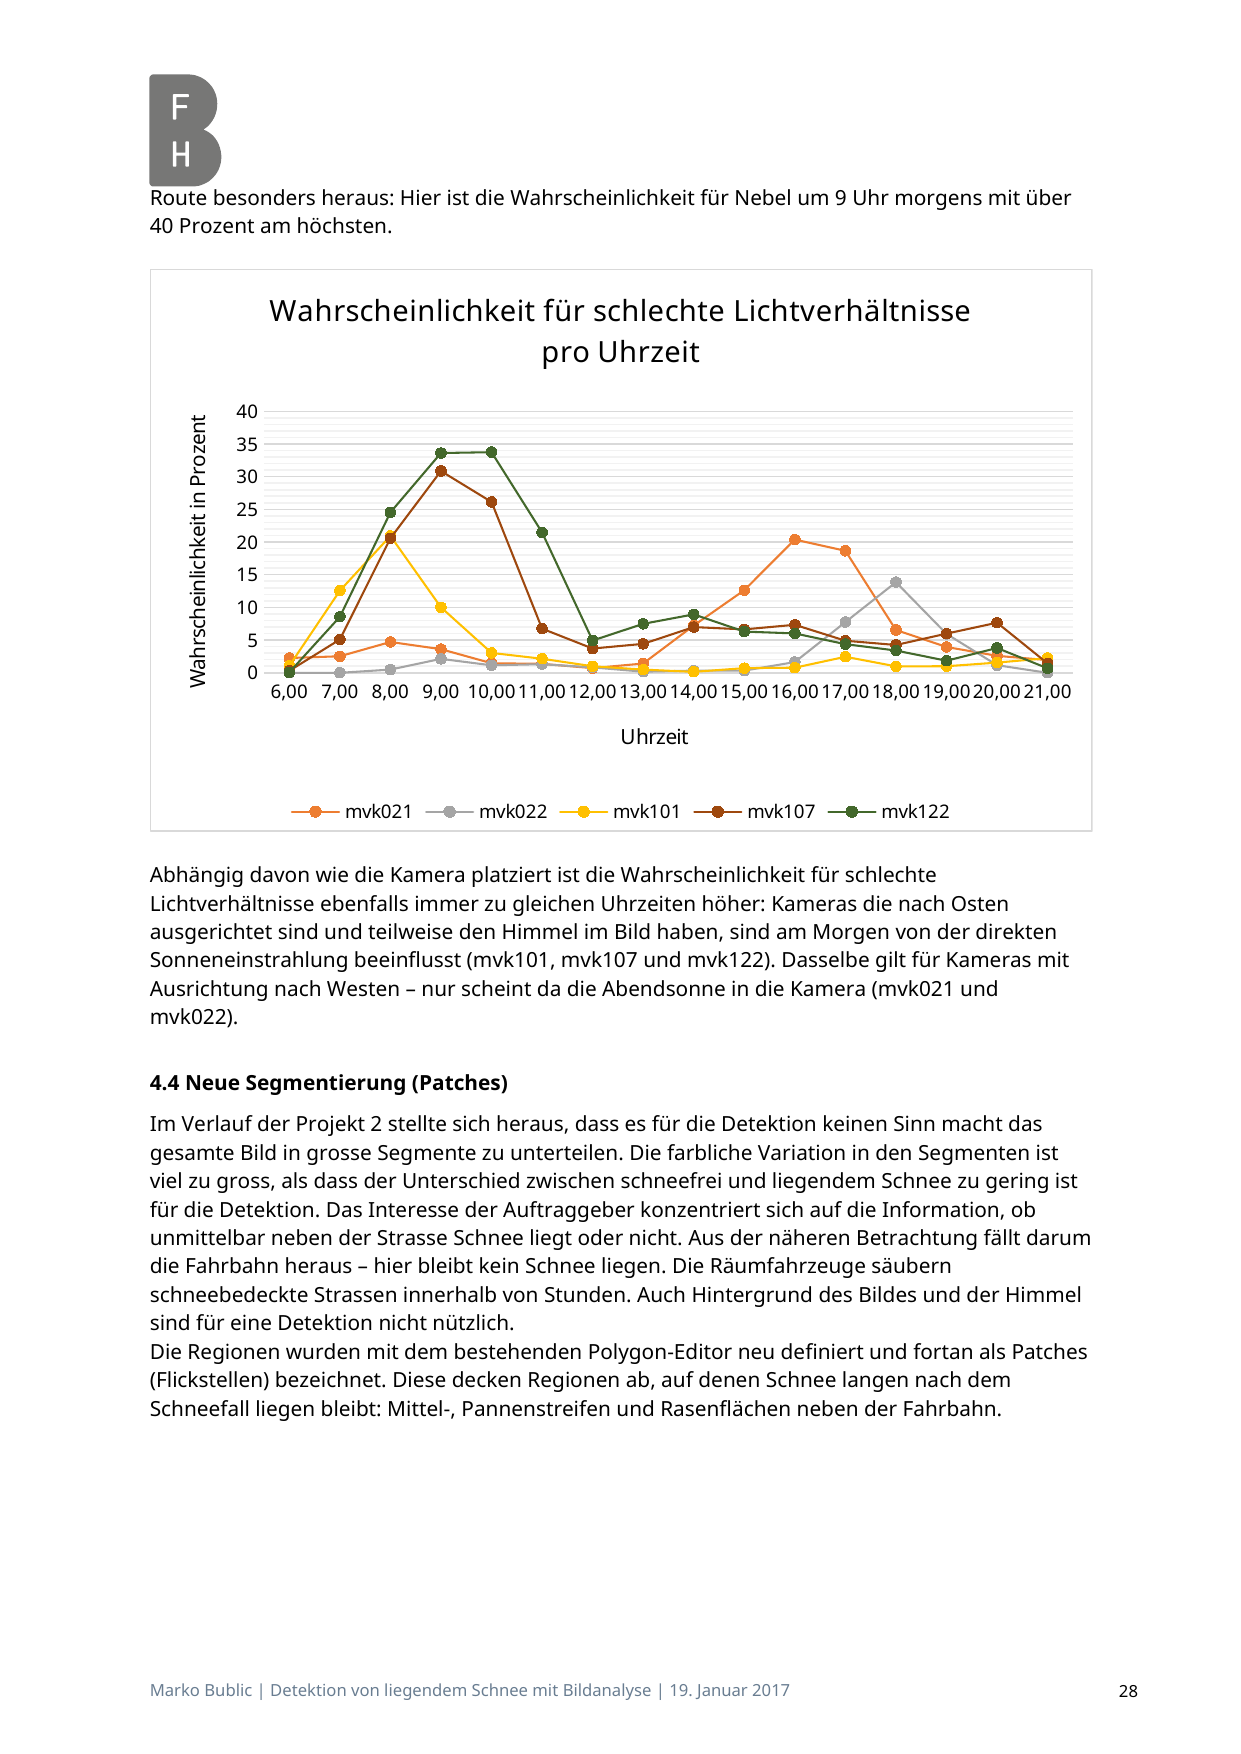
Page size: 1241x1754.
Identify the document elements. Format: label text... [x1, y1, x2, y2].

text Die Regionen wurden mit dem bestehenden Polygon-Editor neu definiert und fortan als Patches (Flickstellen) bezeichnet. Diese decken Regionen ab, auf denen Schnee langen nach dem Schneefall liegen bleibt: Mittel-, Pannenstreifen und Rasenflächen neben der Fahrbahn. [149, 1337, 1093, 1422]
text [149, 183, 1093, 240]
subtitle Neue Segmentierung (Patches) [149, 1068, 1093, 1097]
text Im Verlauf der Projekt 2 stellte sich heraus, dass es für die Detektion keinen Sinn macht das gesamte Bild in grosse Segmente zu unterteilen. Die farbliche Variation in den Segmenten ist viel zu gross, als dass der Unterschied zwischen schneefrei und liegendem Schnee zu gering ist für die Detektion. Das Interesse der Auftraggeber konzentriert sich auf die Information, ob unmittelbar neben der Strasse Schnee liegt oder nicht. Aus der näheren Betrachtung fällt darum die Fahrbahn heraus – hier bleibt kein Schnee liegen. Die Räumfahrzeuge säubern schneebedeckte Strassen innerhalb von Stunden. Auch Hintergrund des Bildes und der Himmel sind für eine Detektion nicht nützlich. [149, 1109, 1093, 1337]
text Abhängig davon wie die Kamera platziert ist die Wahrscheinlichkeit für schlechte Lichtverhältnisse ebenfalls immer zu gleichen Uhrzeiten höher: Kameras die nach Osten ausgerichtet sind und teilweise den Himmel im Bild haben, sind am Morgen von der direkten Sonneneinstrahlung beeinflusst (mvk101, mvk107 und mvk122). Dasselbe gilt für Kameras mit Ausrichtung nach Westen – nur scheint da die Abendsonne in die Kamera (mvk021 und mvk022). [149, 860, 1093, 1031]
